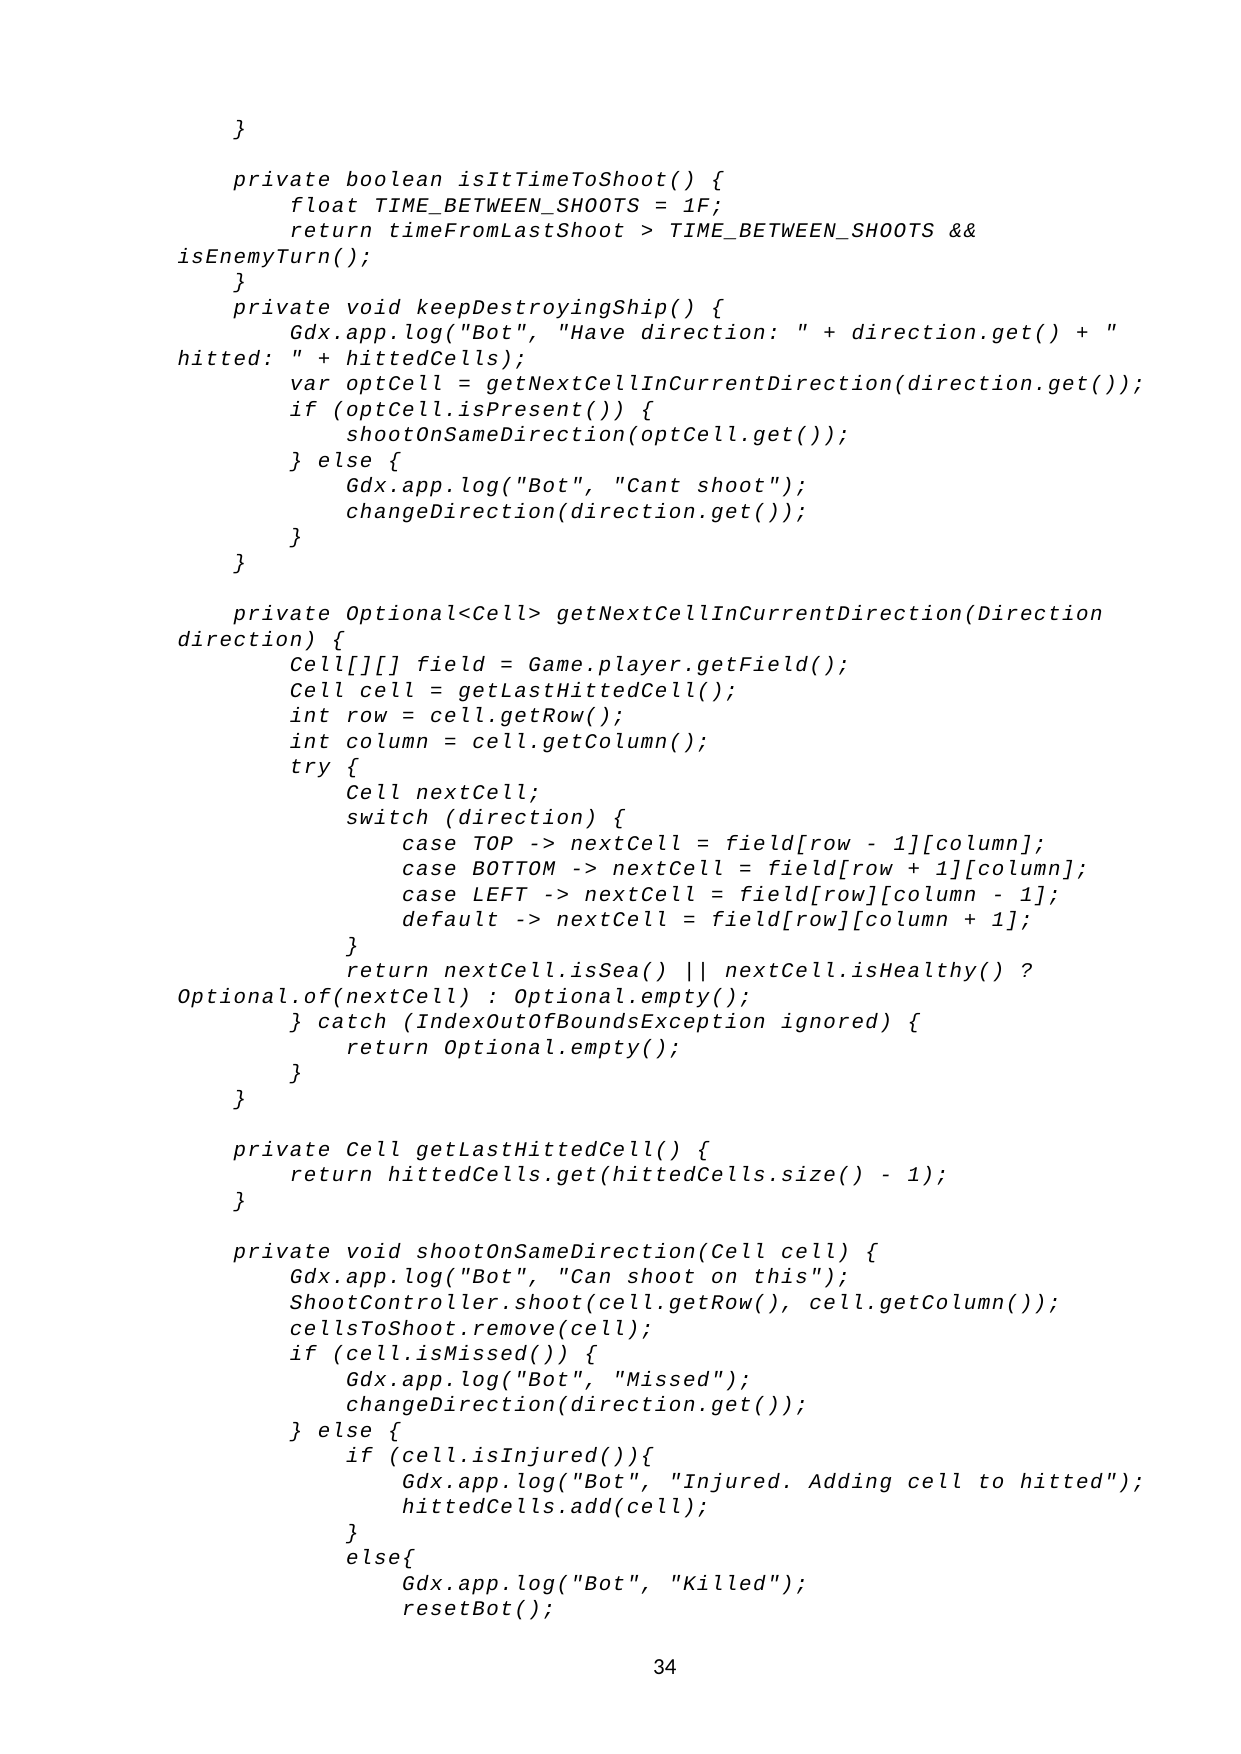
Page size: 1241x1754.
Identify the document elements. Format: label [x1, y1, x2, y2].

text [177, 118, 1152, 1622]
